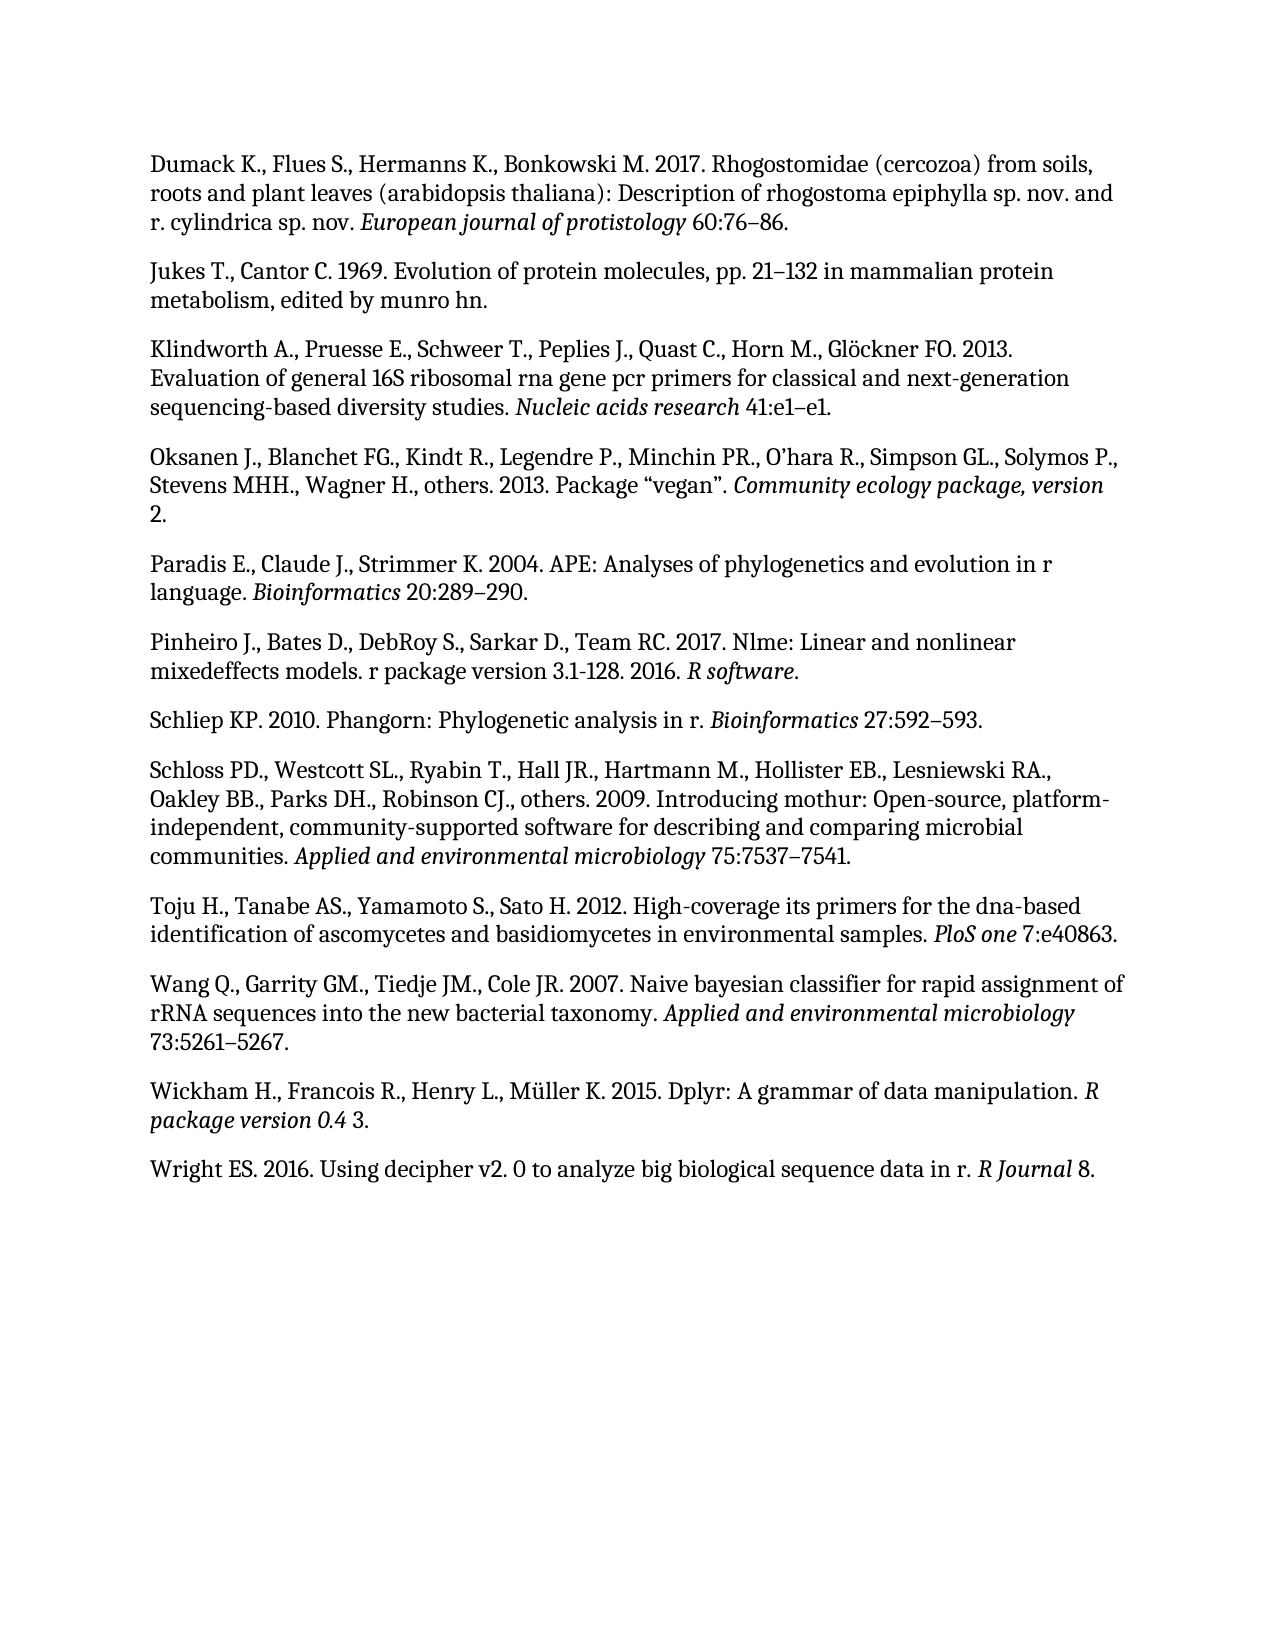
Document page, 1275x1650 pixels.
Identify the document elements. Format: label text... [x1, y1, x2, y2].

text Wang Q., Garrity GM., Tiedje JM., Cole JR. 2007. Naive bayesian classifier for rapid assignment of rRNA sequences into the new bacterial taxonomy. Applied and environmental microbiology 73:5261–5267. [150, 970, 1125, 1056]
text Schloss PD., Westcott SL., Ryabin T., Hall JR., Hartmann M., Hollister EB., Lesniewski RA., Oakley BB., Parks DH., Robinson CJ., others. 2009. Introducing mothur: Open-source, platform-independent, community-supported software for describing and comparing microbial communities. Applied and environmental microbiology 75:7537–7541. [150, 756, 1125, 871]
text Toju H., Tanabe AS., Yamamoto S., Sato H. 2012. High-coverage its primers for the dna-based identification of ascomycetes and basidiomycetes in environmental samples. PloS one 7:e40863. [150, 892, 1125, 949]
text Dumack K., Flues S., Hermanns K., Bonkowski M. 2017. Rhogostomidae (cercozoa) from soils, roots and plant leaves (arabidopsis thaliana): Description of rhogostoma epiphylla sp. nov. and r. cylindrica sp. nov. European journal of protistology 60:76–86. [150, 150, 1125, 236]
text Schliep KP. 2010. Phangorn: Phylogenetic analysis in r. Bioinformatics 27:592–593. [150, 706, 1125, 735]
text Oksanen J., Blanchet FG., Kindt R., Legendre P., Minchin PR., O’hara R., Simpson GL., Solymos P., Stevens MHH., Wagner H., others. 2013. Package “vegan”. Community ecology package, version 2. [150, 442, 1125, 529]
text Paradis E., Claude J., Strimmer K. 2004. APE: Analyses of phylogenetics and evolution in r language. Bioinformatics 20:289–290. [150, 549, 1125, 607]
text Wickham H., Francois R., Henry L., Müller K. 2015. Dplyr: A grammar of data manipulation. R package version 0.4 3. [150, 1077, 1125, 1134]
text Klindworth A., Pruesse E., Schweer T., Peplies J., Quast C., Horn M., Glöckner FO. 2013. Evaluation of general 16S ribosomal rna gene pcr primers for classical and next-generation sequencing-based diversity studies. Nucleic acids research 41:e1–e1. [150, 335, 1125, 422]
text Pinheiro J., Bates D., DebRoy S., Sarkar D., Team RC. 2017. Nlme: Linear and nonlinear mixedeffects models. r package version 3.1-128. 2016. R software. [150, 628, 1125, 685]
text Jukes T., Cantor C. 1969. Evolution of protein molecules, pp. 21–132 in mammalian protein metabolism, edited by munro hn. [150, 257, 1125, 314]
text Wright ES. 2016. Using decipher v2. 0 to analyze big biological sequence data in r. R Journal 8. [150, 1155, 1125, 1184]
